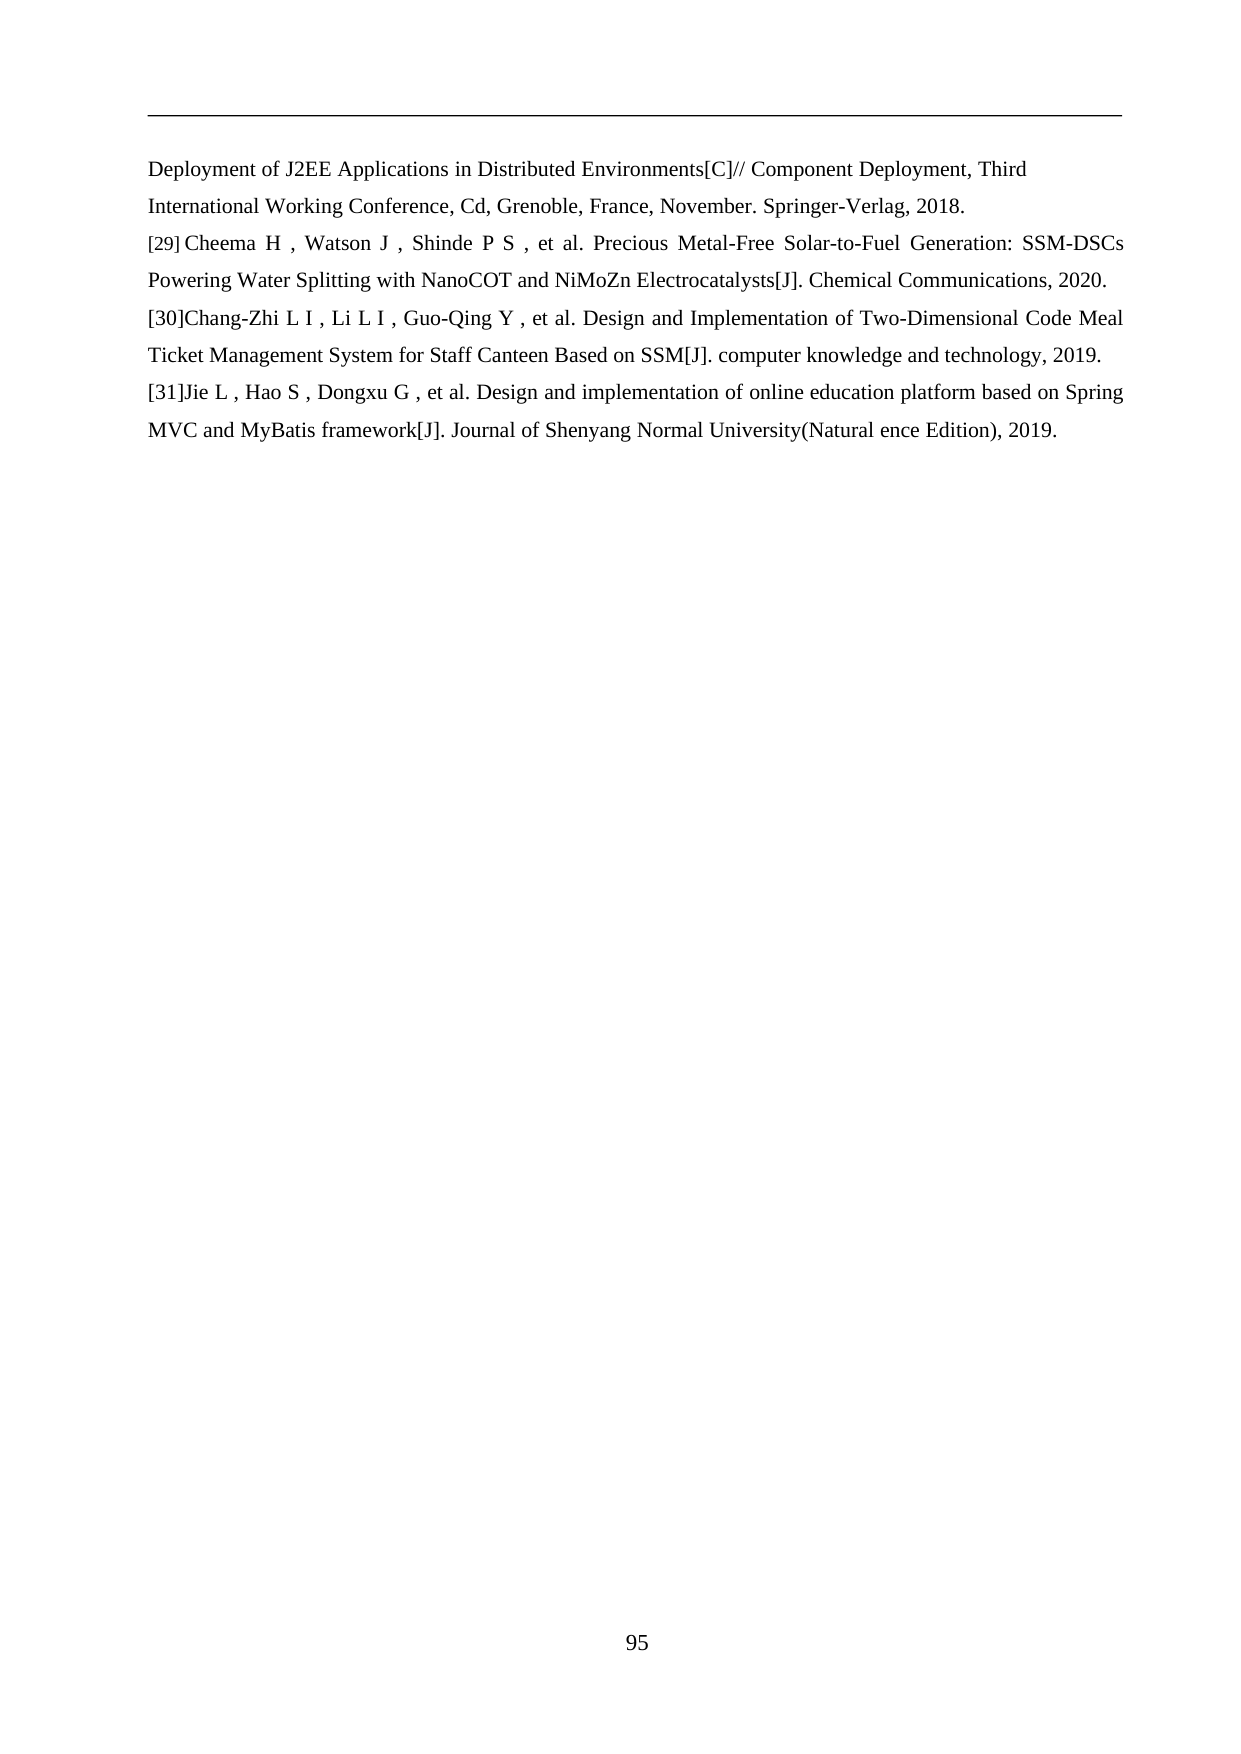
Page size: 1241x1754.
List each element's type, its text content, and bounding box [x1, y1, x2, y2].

text Deployment of J2EE Applications in Distributed Environments[C]// Component Deployment, Third International Working Conference, Cd, Grenoble, France, November. Springer-Verlag, 2018. [148, 156, 1122, 218]
list Cheema H , Watson J , Shinde P S , et al. Precious Metal-Free Solar-to-Fuel Generation: SSM-DSCs Powering Water Splitting with NanoCOT and NiMoZn Electrocatalysts[J]. Chemical Communications, 2020. [30]Chang-Zhi L I , Li L I , Guo-Qing Y , et al. Design and Implementation of Two-Dimensional Code Meal Ticket Management System for Staff Canteen Based on SSM[J]. computer knowledge and technology, 2019. [31]Jie L , Hao S , Dongxu G , et al. Design and implementation of online education platform based on Spring MVC and MyBatis framework[J]. Journal of Shenyang Normal University(Natural ence Edition), 2019. [148, 230, 1126, 442]
